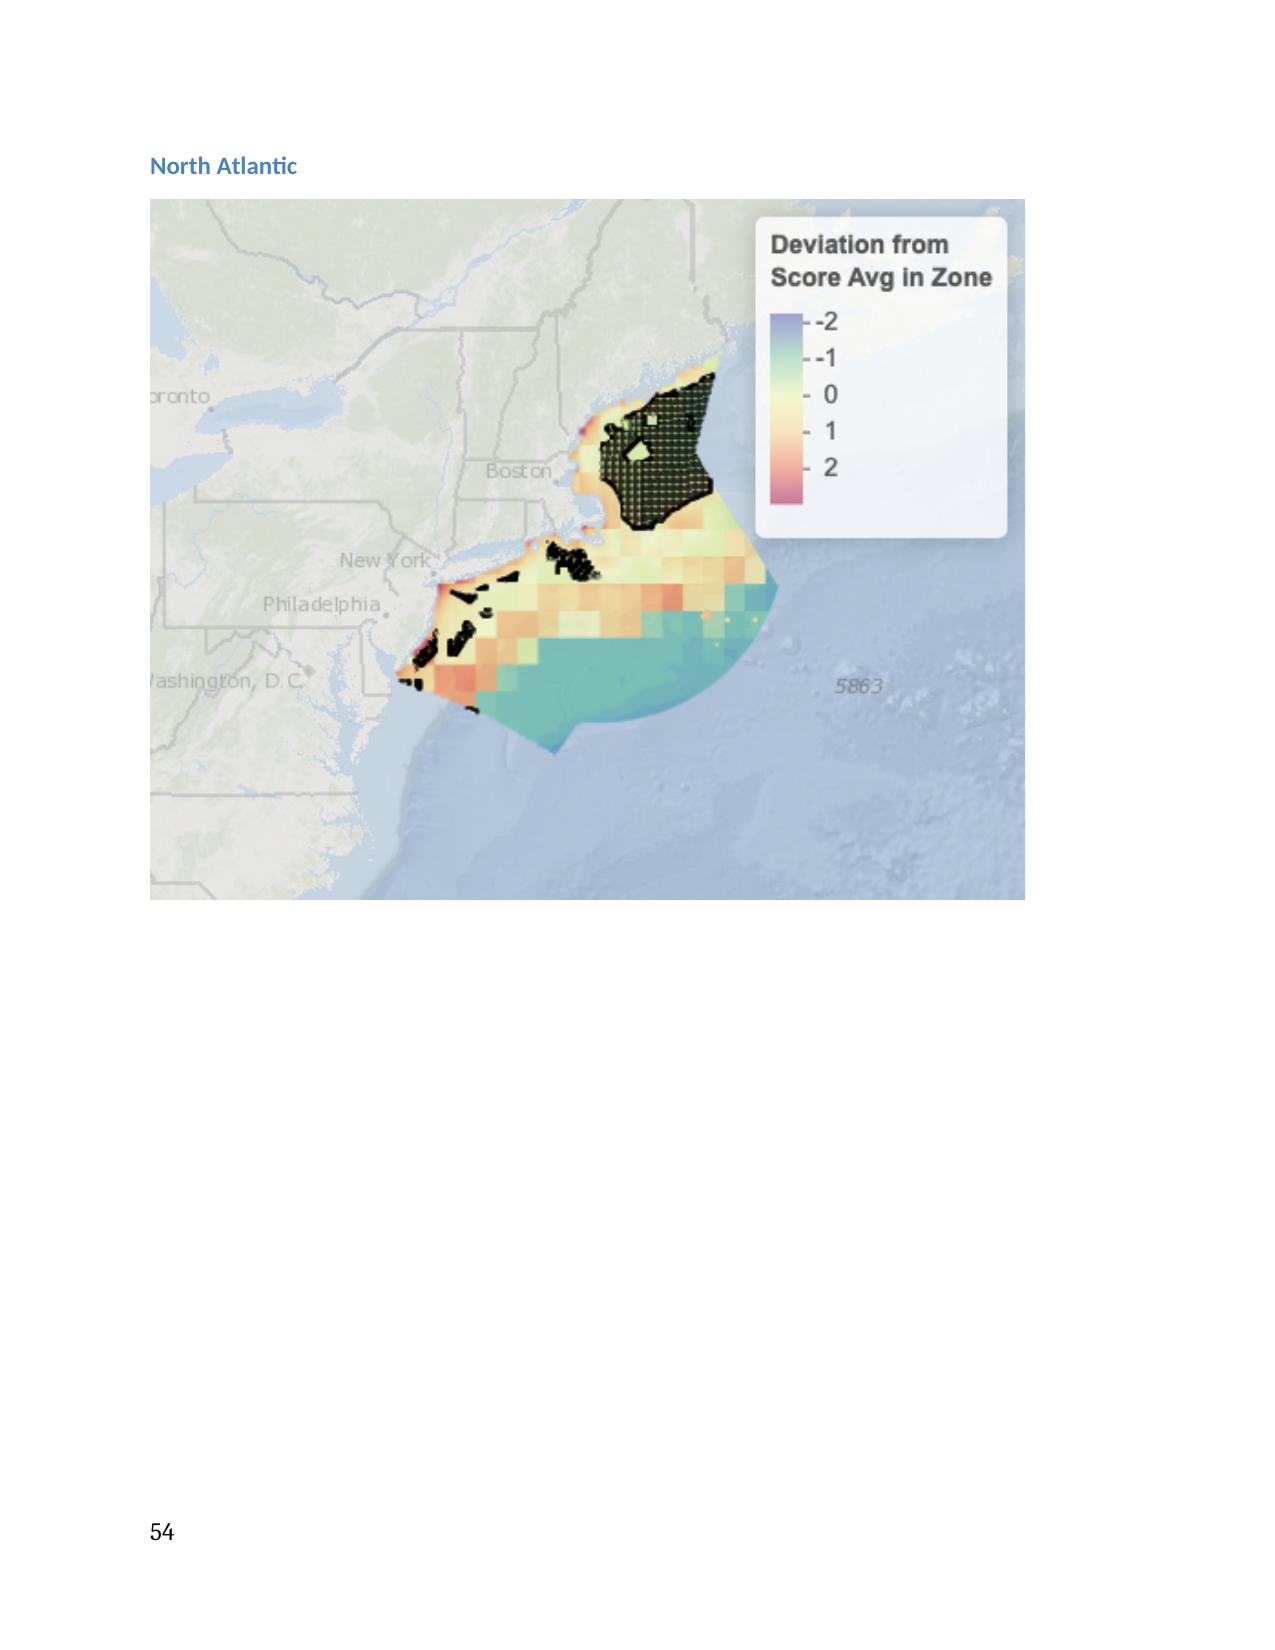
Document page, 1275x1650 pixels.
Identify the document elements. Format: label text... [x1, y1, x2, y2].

subtitle North Atlantic [150, 150, 1125, 181]
picture [150, 199, 1025, 900]
